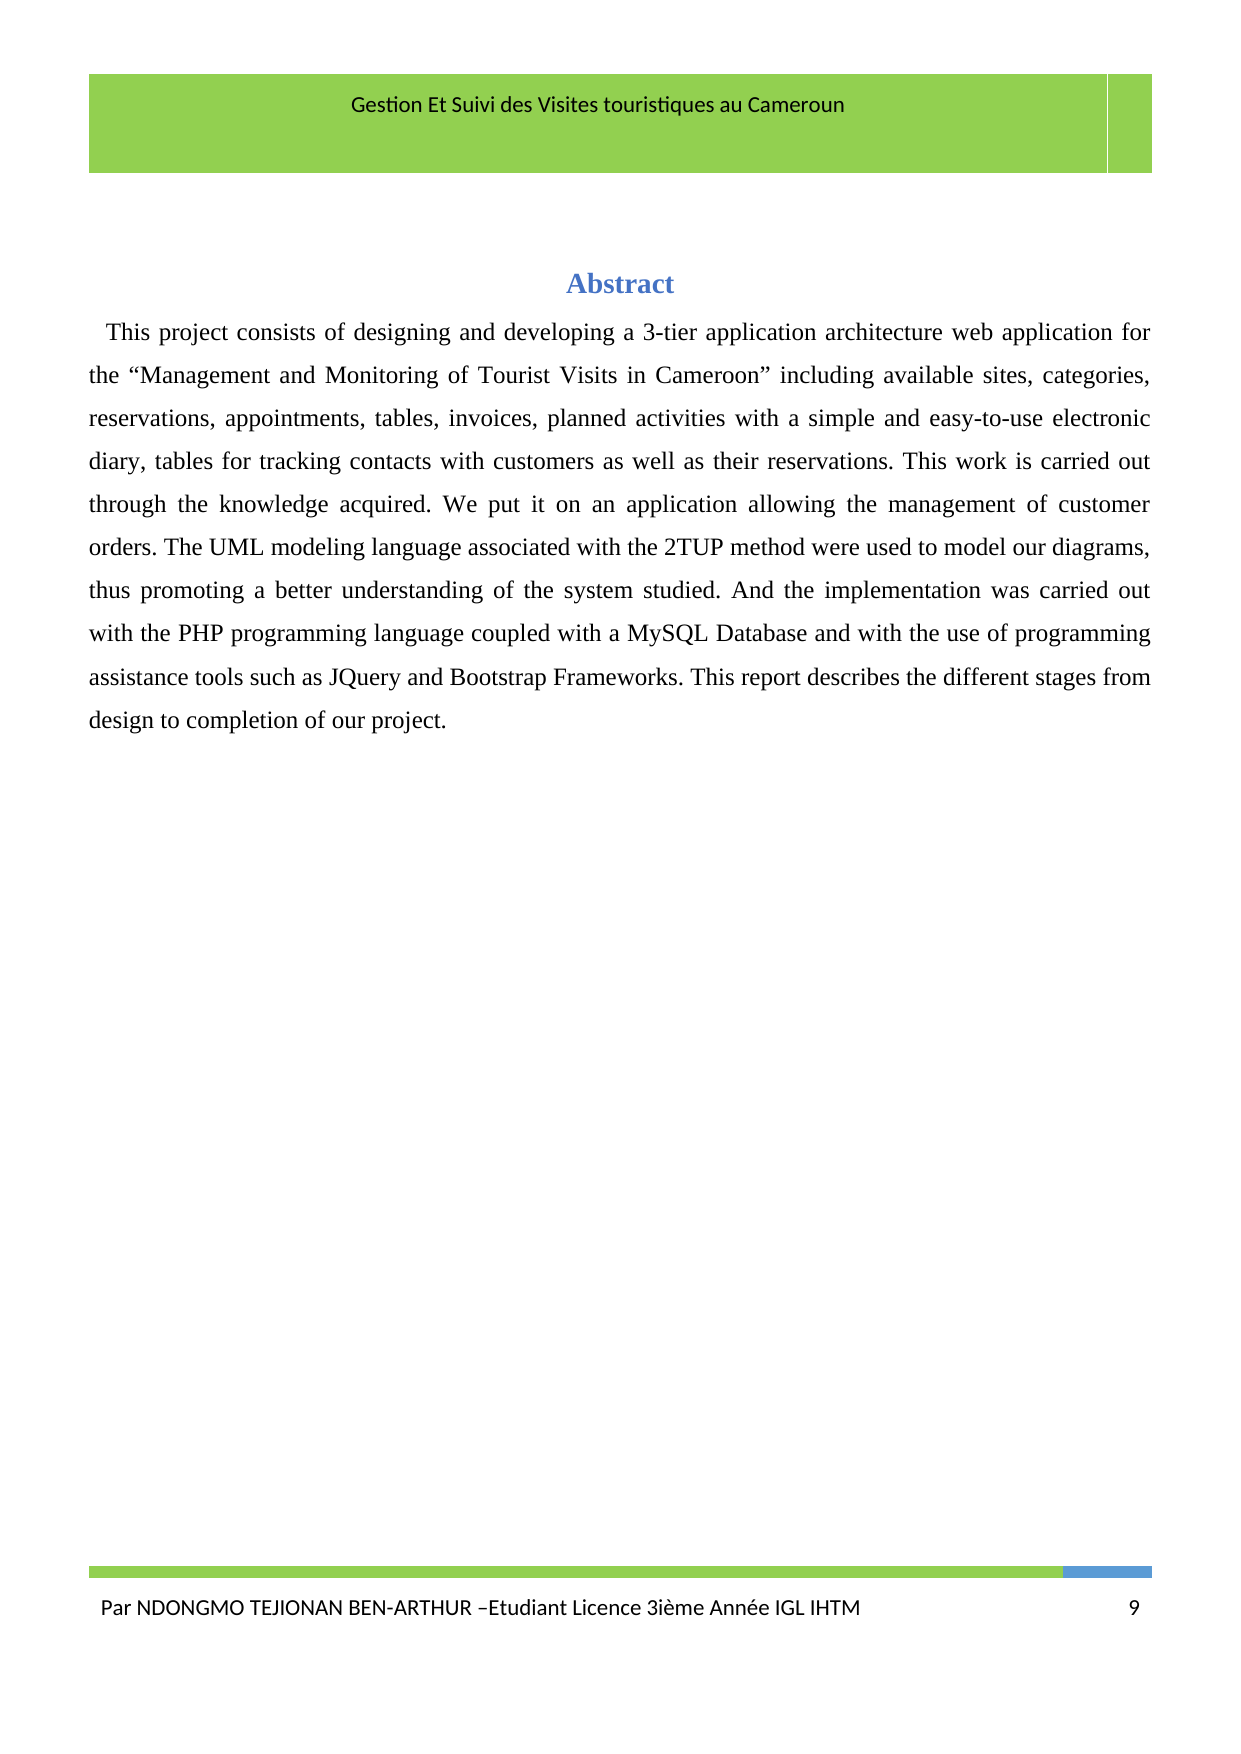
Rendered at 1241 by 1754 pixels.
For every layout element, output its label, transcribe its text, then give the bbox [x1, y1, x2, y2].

text This project consists of designing and developing a 3-tier application architecture web application for the “Management and Monitoring of Tourist Visits in Cameroon” including available sites, categories, reservations, appointments, tables, invoices, planned activities with a simple and easy-to-use electronic diary, tables for tracking contacts with customers as well as their reservations. This work is carried out through the knowledge acquired. We put it on an application allowing the management of customer orders. The UML modeling language associated with the 2TUP method were used to model our diagrams, thus promoting a better understanding of the system studied. And the implementation was carried out with the PHP programming language coupled with a MySQL Database and with the use of programming assistance tools such as JQuery and Bootstrap Frameworks. This report describes the different stages from design to completion of our project. [89, 317, 1152, 733]
subtitle Abstract [89, 266, 1152, 300]
